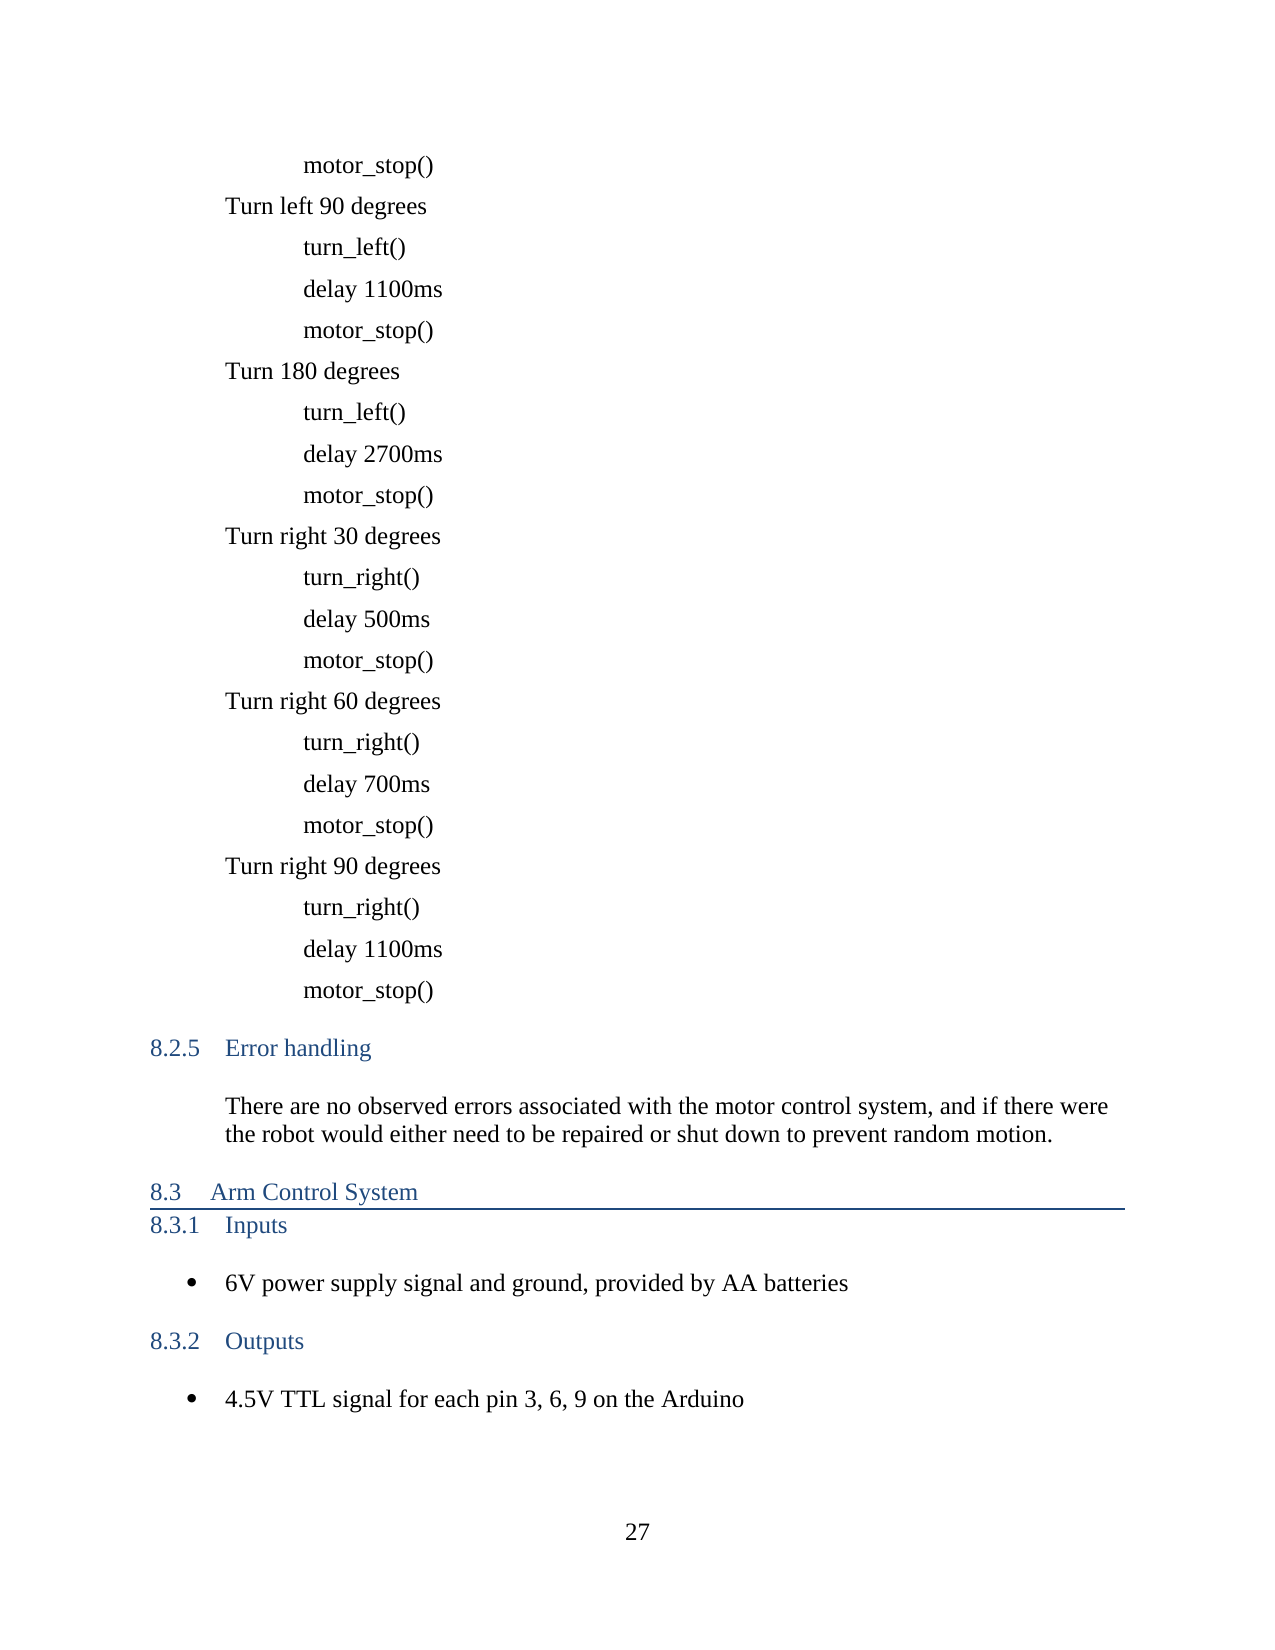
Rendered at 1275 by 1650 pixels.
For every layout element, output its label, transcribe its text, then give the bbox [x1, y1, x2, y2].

text Turn right 60 degrees [225, 686, 1125, 715]
text turn_right() [291, 562, 1125, 591]
text motor_stop() [291, 975, 1125, 1004]
text turn_right() [291, 892, 1125, 921]
text motor_stop() [291, 150, 1125, 179]
text delay 2700ms [291, 439, 1125, 467]
list 6V power supply signal and ground, provided by AA batteries [187, 1268, 1125, 1297]
text motor_stop() [291, 480, 1125, 509]
text delay 1100ms [291, 274, 1125, 302]
text delay 700ms [291, 769, 1125, 797]
subtitle Error handling [150, 1033, 1125, 1062]
subtitle Outputs [150, 1326, 1125, 1355]
text There are no observed errors associated with the motor control system, and if there were the robot would either need to be repaired or shut down to prevent random motion. [225, 1091, 1125, 1148]
text motor_stop() [291, 645, 1125, 674]
text motor_stop() [291, 810, 1125, 839]
text Turn left 90 degrees [225, 191, 1125, 220]
subtitle Arm Control System [150, 1177, 1125, 1208]
text Turn 180 degrees [225, 356, 1125, 385]
text delay 1100ms [291, 934, 1125, 962]
text Turn right 30 degrees [225, 521, 1125, 550]
text motor_stop() [291, 315, 1125, 344]
subtitle Inputs [150, 1210, 1125, 1239]
text Turn right 90 degrees [225, 851, 1125, 880]
text turn_left() [291, 232, 1125, 261]
list 4.5V TTL signal for each pin 3, 6, 9 on the Arduino [187, 1384, 1125, 1413]
text turn_right() [291, 727, 1125, 756]
text delay 500ms [291, 604, 1125, 632]
text turn_left() [291, 397, 1125, 426]
